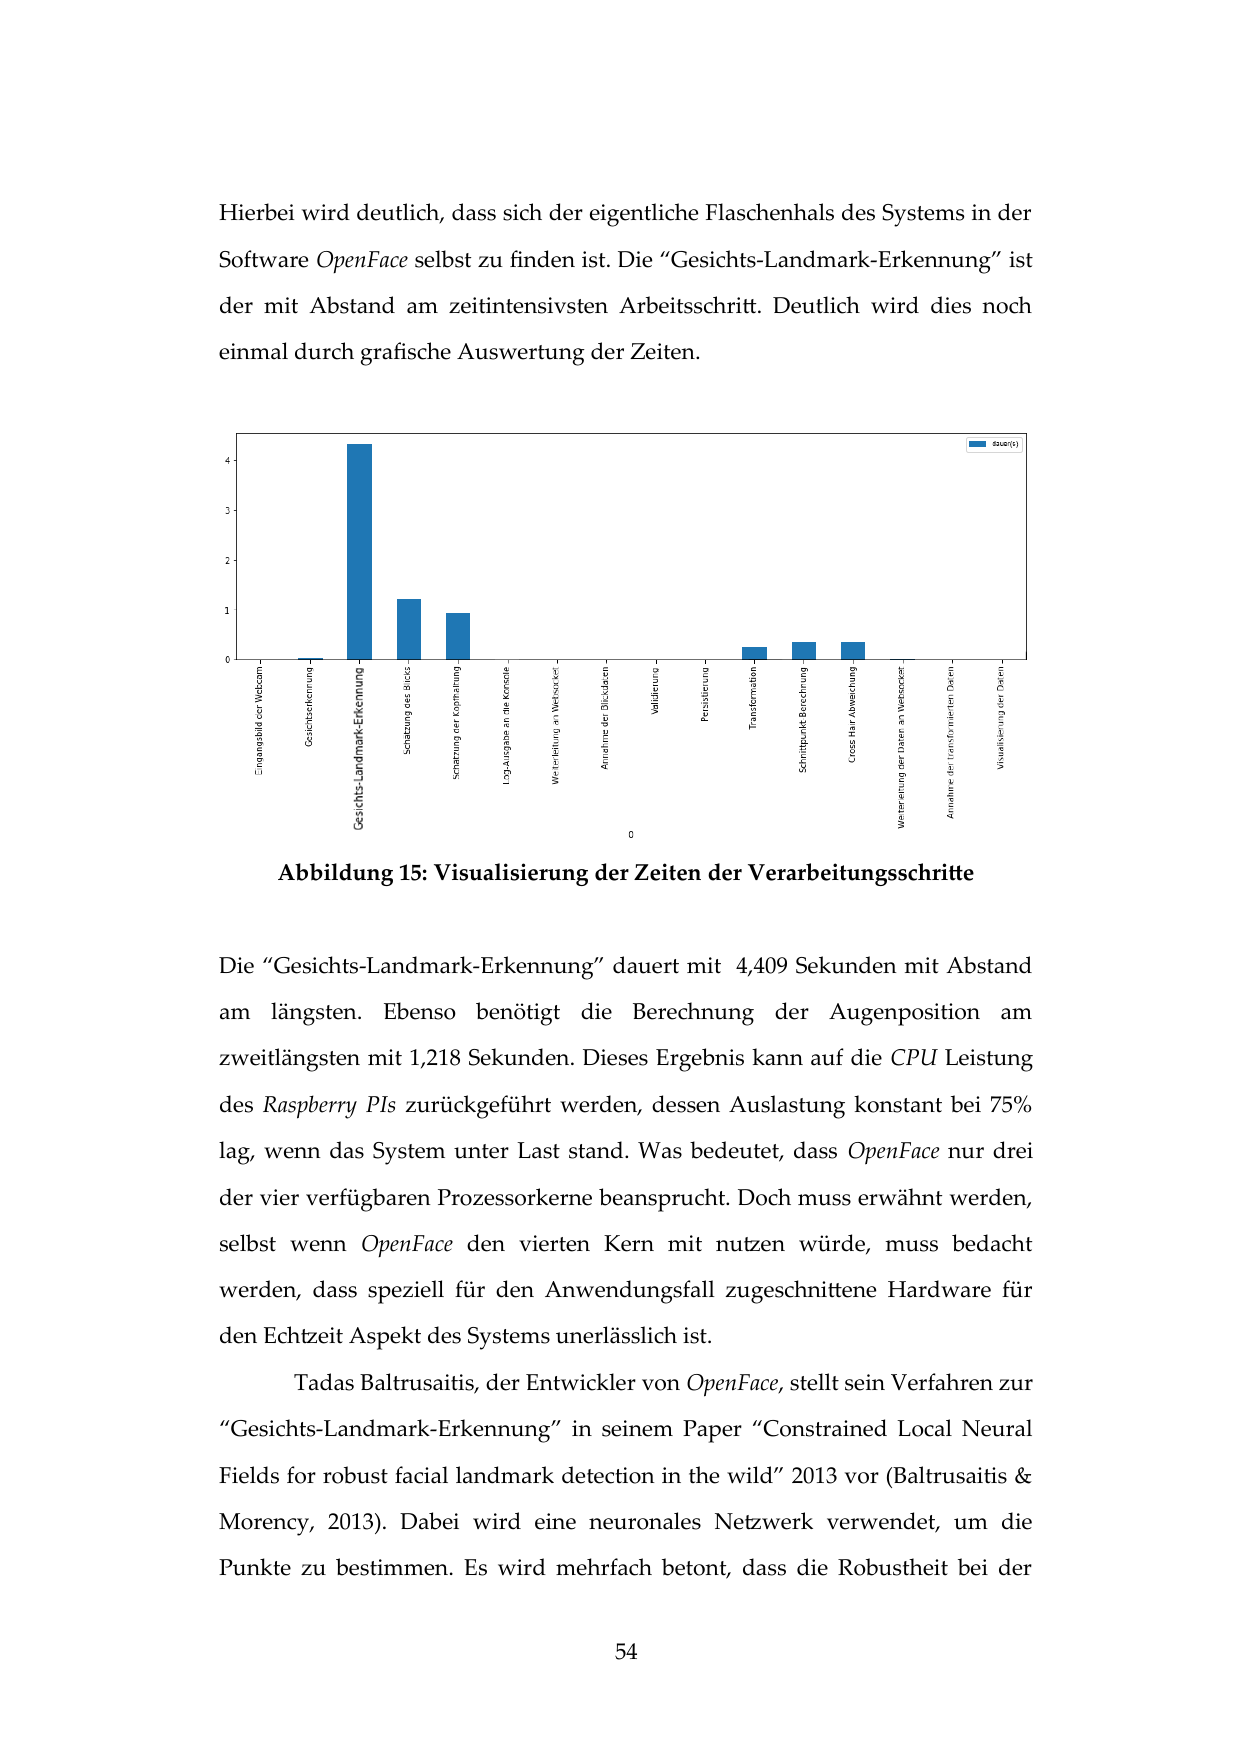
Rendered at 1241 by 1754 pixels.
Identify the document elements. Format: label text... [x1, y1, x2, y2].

text Hierbei wird deutlich, dass sich der eigentliche Flaschenhals des Systems in der Software OpenFace selbst zu finden ist. Die “Gesichts-Landmark-Erkennung” ist der mit Abstand am zeitintensivsten Arbeitsschritt. Deutlich wird dies noch einmal durch grafische Auswertung der Zeiten. [219, 196, 1033, 366]
text Die “Gesichts-Landmark-Erkennung” dauert mit 4,409 Sekunden mit Abstand am längsten. Ebenso benötigt die Berechnung der Augenposition am zweitlängsten mit 1,218 Sekunden. Dieses Ergebnis kann auf die CPU Leistung des Raspberry PIs zurückgeführt werden, dessen Auslastung konstant bei 75% lag, wenn das System unter Last stand. Was bedeutet, dass OpenFace nur drei der vier verfügbaren Prozessorkerne beansprucht. Doch muss erwähnt werden, selbst wenn OpenFace den vierten Kern mit nutzen würde, muss bedacht werden, dass speziell für den Anwendungsfall zugeschnittene Hardware für den Echtzeit Aspekt des Systems unerlässlich ist. [219, 949, 1033, 1351]
text Abbildung 15: Visualisierung der Zeiten der Verarbeitungsschritte [219, 856, 1033, 887]
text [219, 1366, 1033, 1582]
picture [218, 428, 1034, 841]
